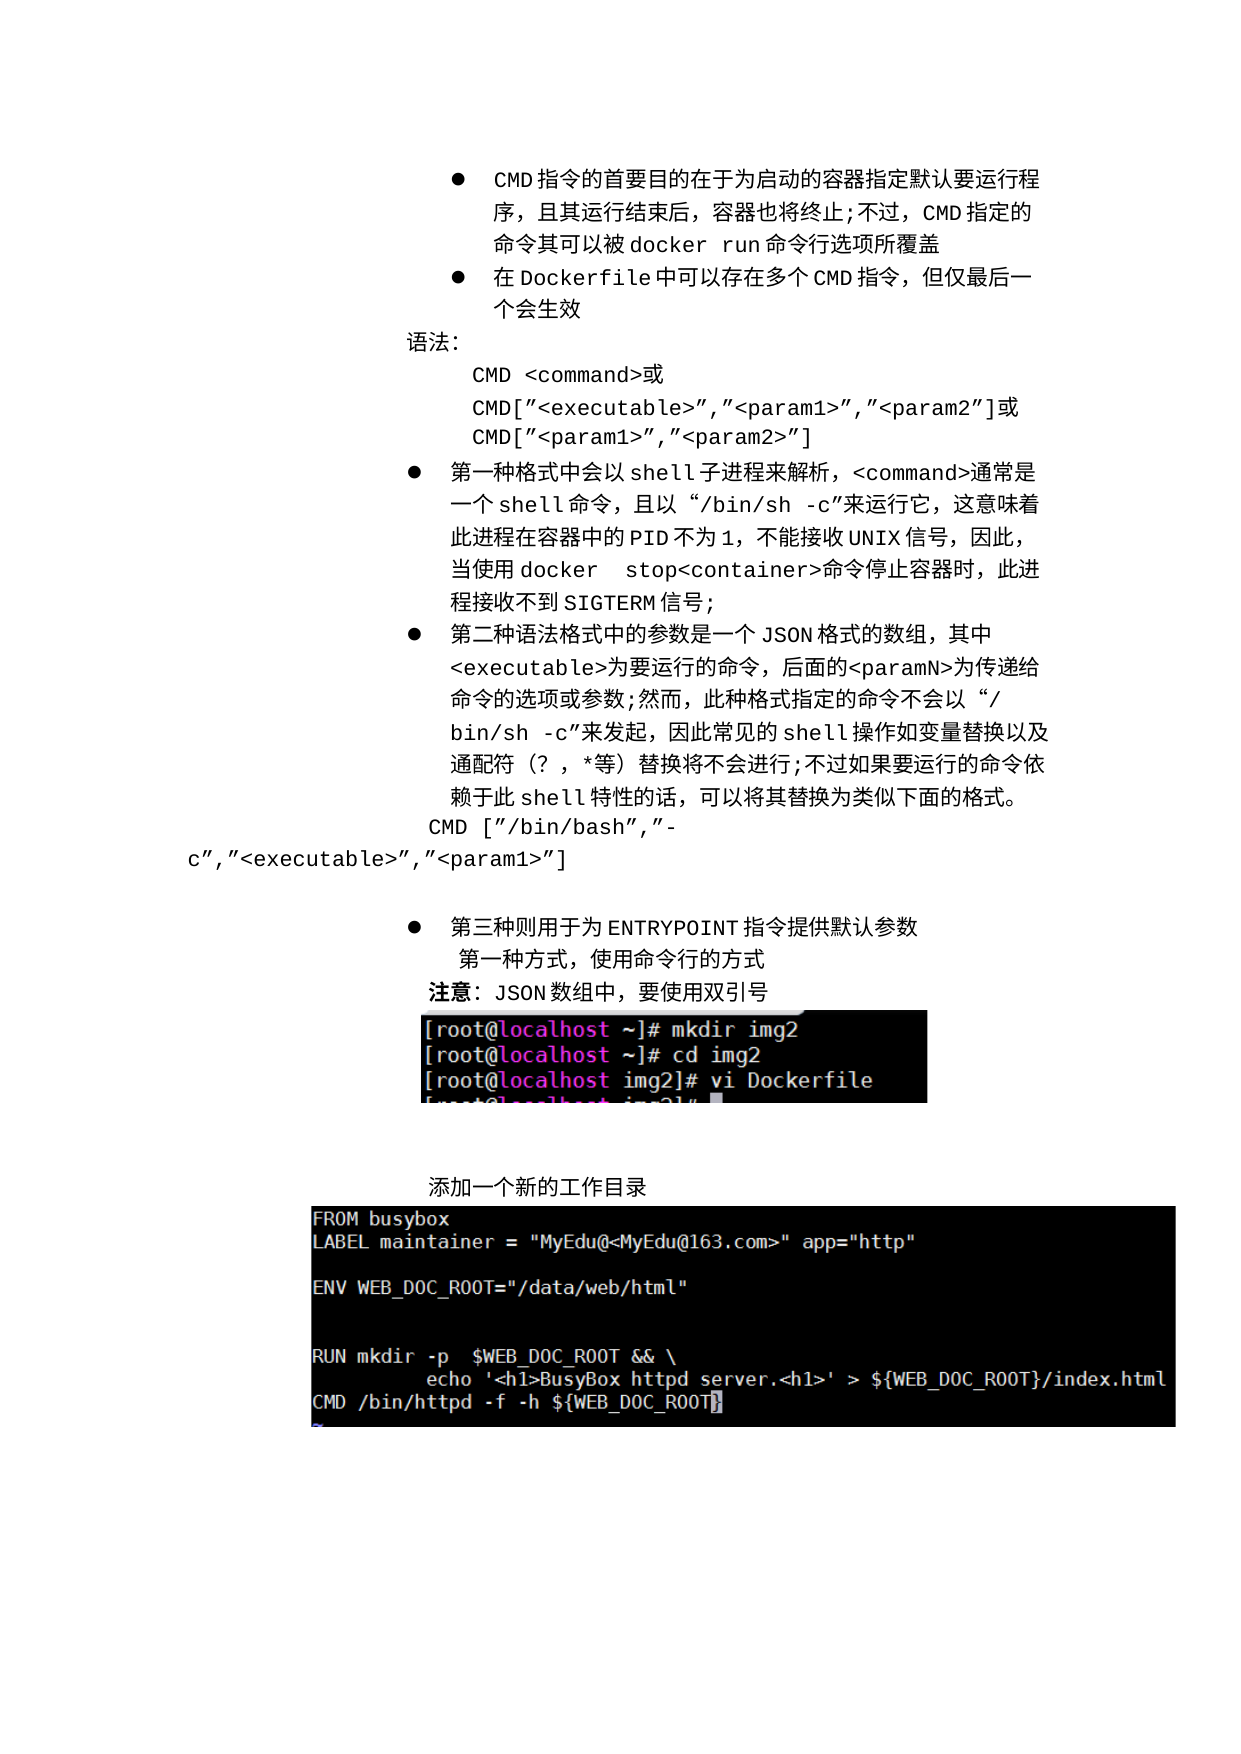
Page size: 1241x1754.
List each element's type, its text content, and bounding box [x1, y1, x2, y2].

text CMD[”<executable>”,”<param1>”,”<param2”]或 [384, 389, 1053, 422]
list 第一种格式中会以shell子进程来解析，<command>通常是一个shell命令，且以“/bin/sh -c”来运行它，这意味着此进程在容器中的PID不为1，不能接收UNIX信号，因此，当使用docker stop<container>命令停止容器时，此进程接收不到SIGTERM信号; [406, 454, 1053, 617]
picture [311, 1206, 1176, 1427]
text CMD [”/bin/bash”,”-c”,”<executable>”,”<param1>”] [187, 812, 1053, 877]
text CMD[”<param1>”,”<param2>”] [187, 422, 1053, 454]
text CMD <command>或 [384, 357, 1053, 389]
list 在Dockerfile中可以存在多个CMD指令，但仅最后一个会生效 [450, 259, 1053, 324]
text 添加一个新的工作目录 [384, 1169, 1053, 1202]
list 第二种语法格式中的参数是一个JSON格式的数组，其中<executable>为要运行的命令，后面的<paramN>为传递给命令的选项或参数;然而，此种格式指定的命令不会以“/bin/sh -c”来发起，因此常见的shell操作如变量替换以及通配符（？，*等）替换将不会进行;不过如果要运行的命令依赖于此shell特性的话，可以将其替换为类似下面的格式。 [406, 617, 1053, 812]
list CMD指令的首要目的在于为启动的容器指定默认要运行程序，且其运行结束后，容器也将终止;不过，CMD指定的命令其可以被docker run命令行选项所覆盖 [450, 162, 1053, 259]
text 语法： [384, 324, 1053, 357]
list 第一种方式，使用命令行的方式 [406, 942, 1053, 974]
text 注意：JSON数组中，要使用双引号 [384, 974, 1053, 1007]
picture [421, 1010, 928, 1103]
list 第三种则用于为ENTRYPOINT指令提供默认参数 [406, 909, 1053, 942]
